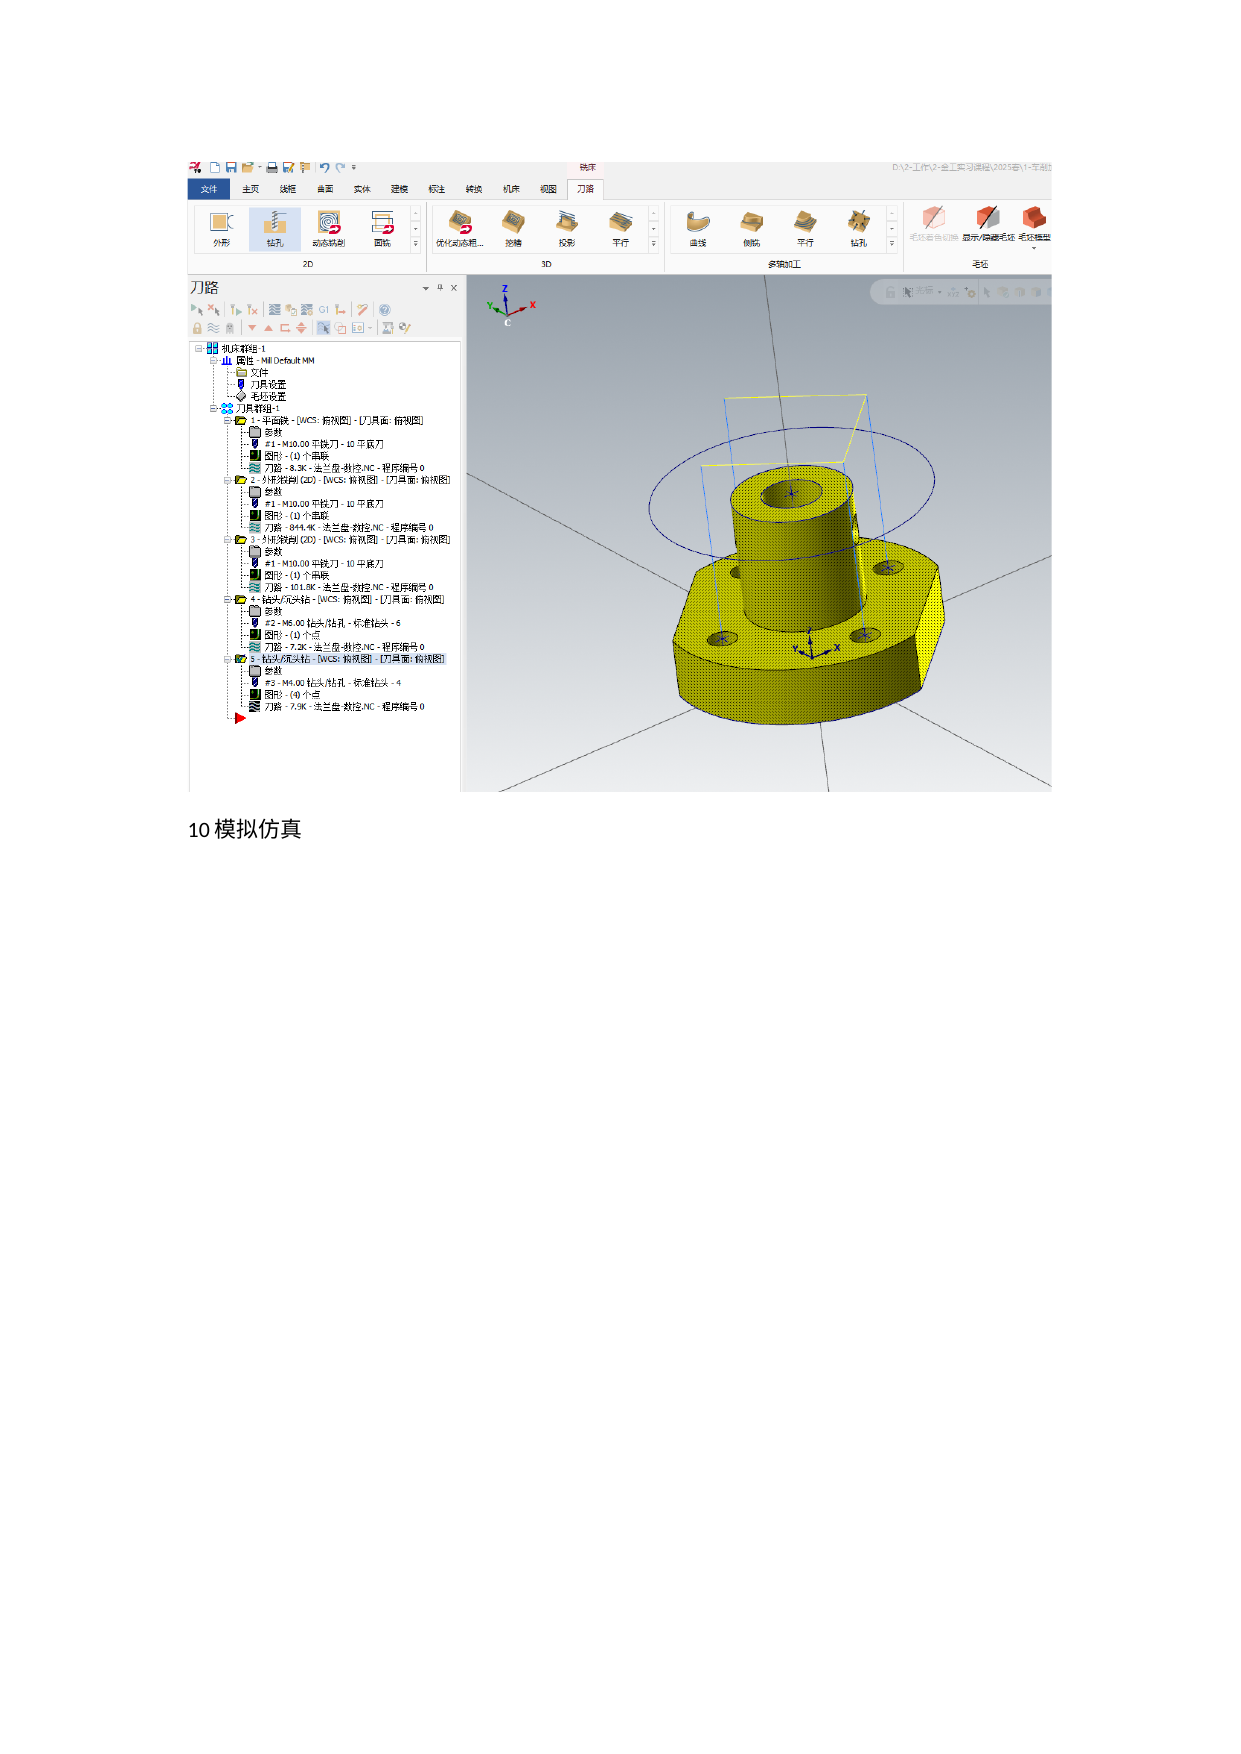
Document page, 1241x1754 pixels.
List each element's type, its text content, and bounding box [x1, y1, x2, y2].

list 10模拟仿真 [187, 812, 1053, 844]
picture [187, 162, 1052, 792]
